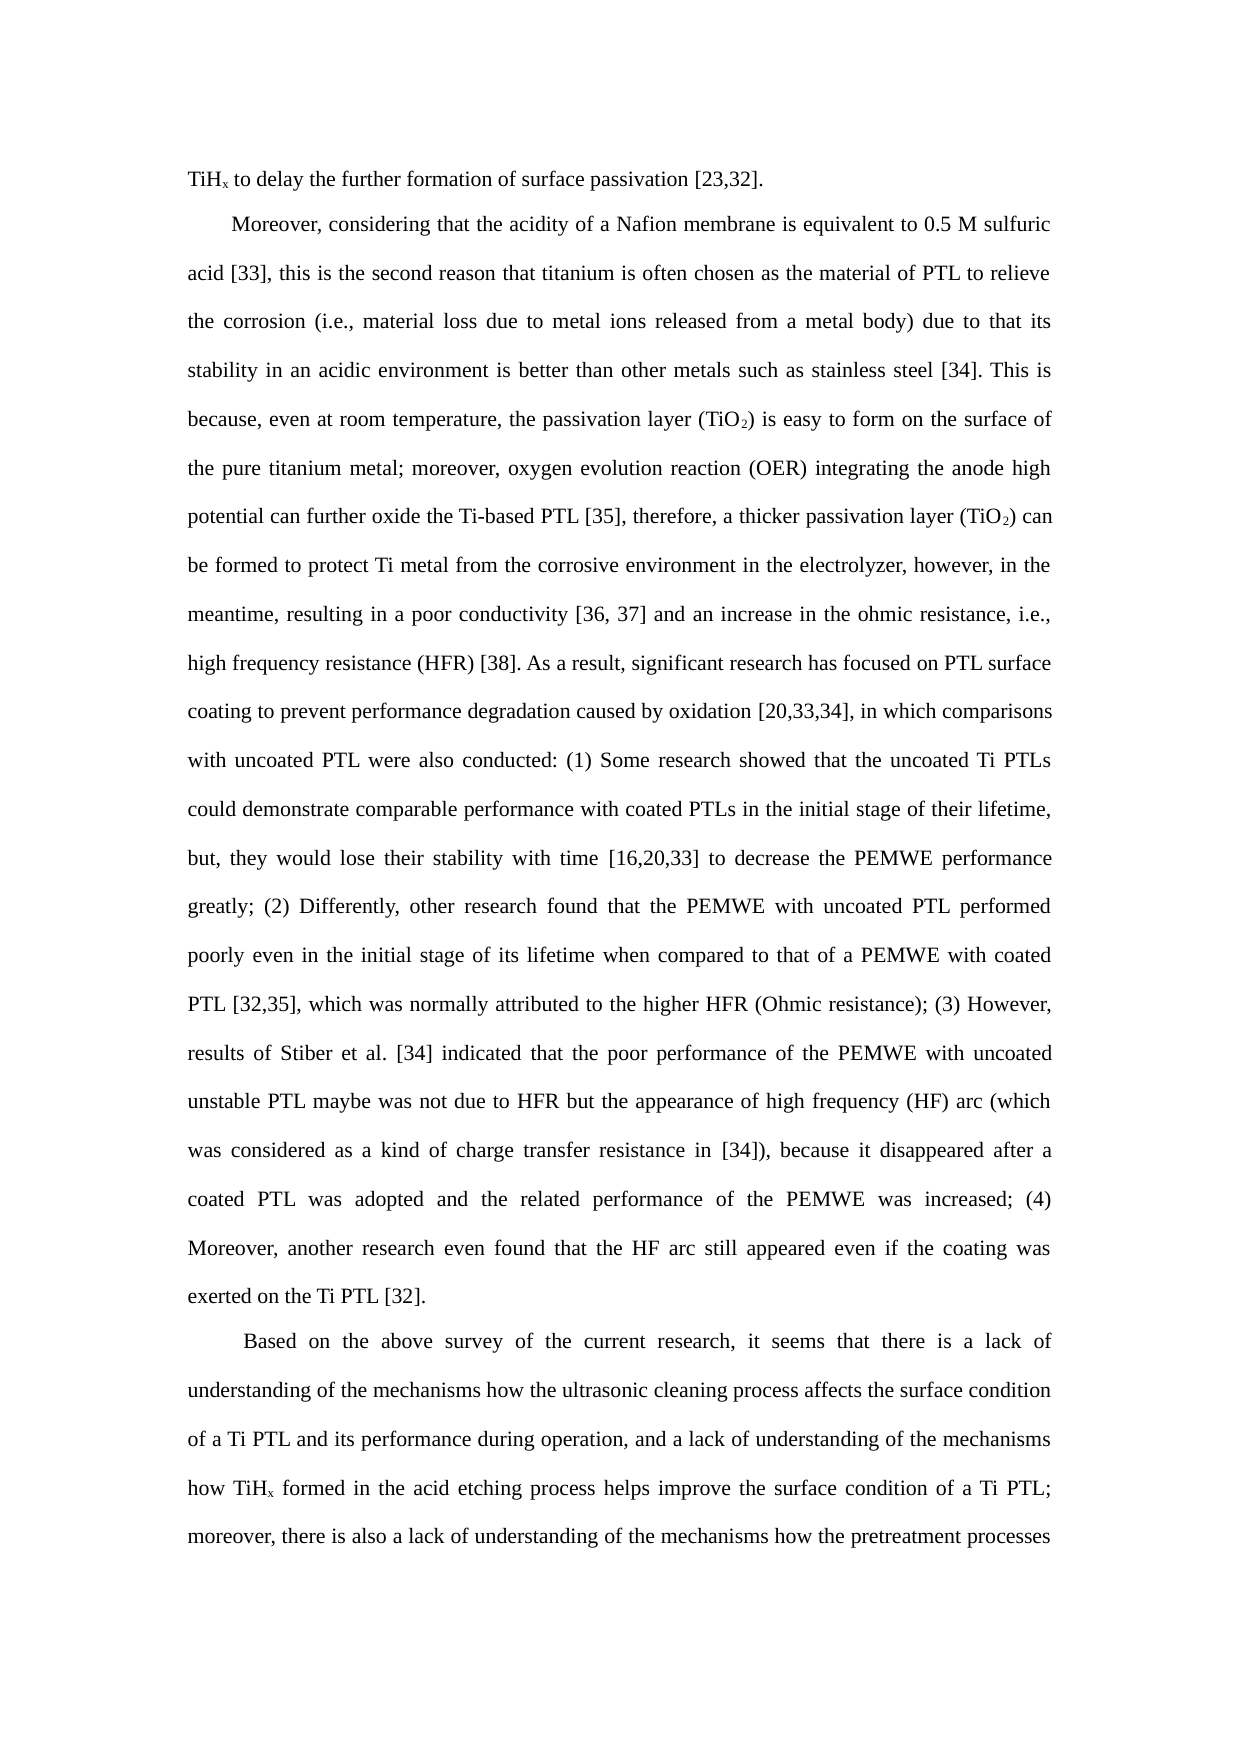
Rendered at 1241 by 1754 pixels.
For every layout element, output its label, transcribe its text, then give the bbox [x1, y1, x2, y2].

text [187, 1325, 1053, 1552]
text Moreover, considering that the acidity of a Nafion membrane is equivalent to 0.5 M sulfuric acid [33], this is the second reason that titanium is often chosen as the material of PTL to relieve the corrosion (i.e., material loss due to metal ions released from a metal body) due to that its stability in an acidic environment is better than other metals such as stainless steel [34]. This is because, even at room temperature, the passivation layer (TiO2) is easy to form on the surface of the pure titanium metal; moreover, oxygen evolution reaction (OER) integrating the anode high potential can further oxide the Ti-based PTL [35], therefore, a thicker passivation layer (TiO2) can be formed to protect Ti metal from the corrosive environment in the electrolyzer, however, in the meantime, resulting in a poor conductivity [36, 37] and an increase in the ohmic resistance, i.e., high frequency resistance (HFR) [38]. As a result, significant research has focused on PTL surface coating to prevent performance degradation caused by oxidation [20,33,34], in which comparisons with uncoated PTL were also conducted: (1) Some research showed that the uncoated Ti PTLs could demonstrate comparable performance with coated PTLs in the initial stage of their lifetime, but, they would lose their stability with time [16,20,33] to decrease the PEMWE performance greatly; (2) Differently, other research found that the PEMWE with uncoated PTL performed poorly even in the initial stage of its lifetime when compared to that of a PEMWE with coated PTL [32,35], which was normally attributed to the higher HFR (Ohmic resistance); (3) However, results of Stiber et al. [34] indicated that the poor performance of the PEMWE with uncoated unstable PTL maybe was not due to HFR but the appearance of high frequency (HF) arc (which was considered as a kind of charge transfer resistance in [34]), because it disappeared after a coated PTL was adopted and the related performance of the PEMWE was increased; (4) Moreover, another research even found that the HF arc still appeared even if the coating was exerted on the Ti PTL [32]. [187, 207, 1053, 1312]
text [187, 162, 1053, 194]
